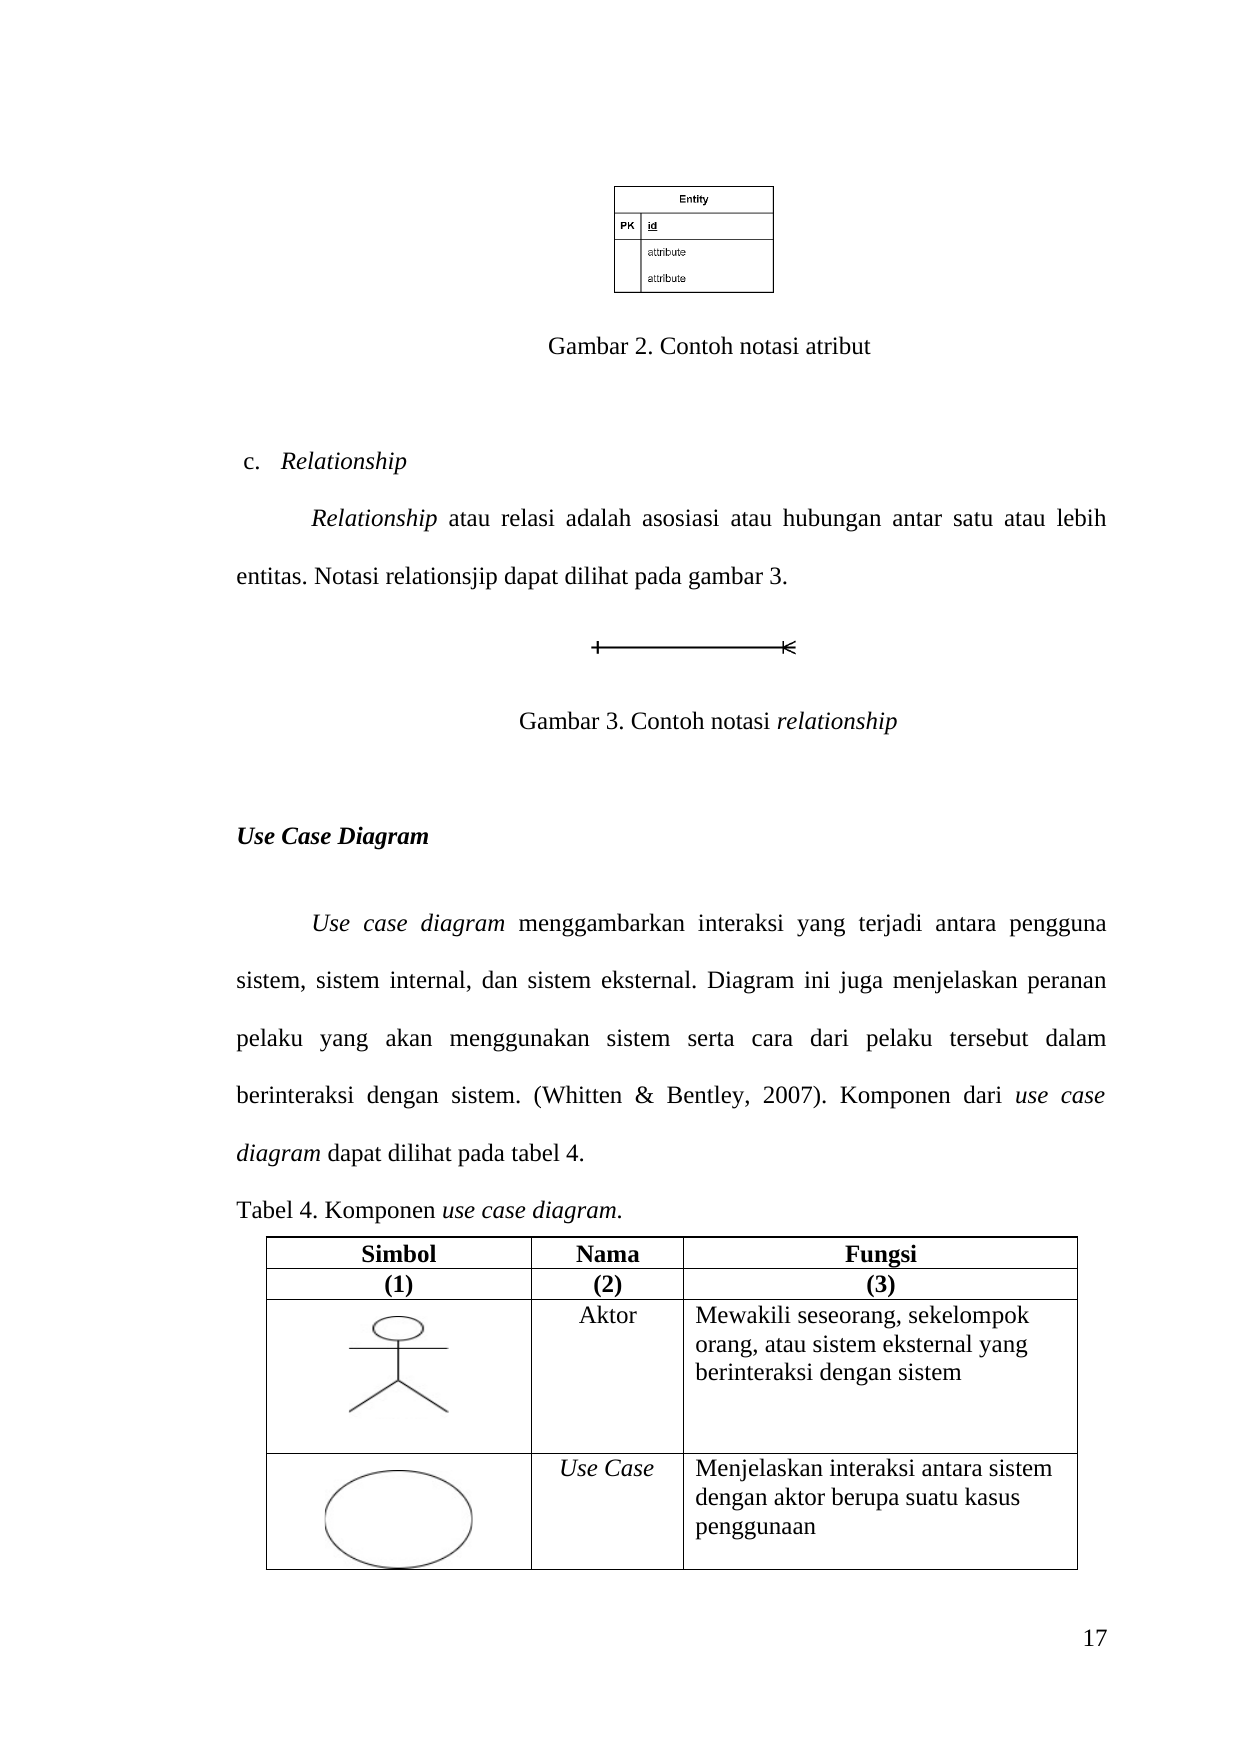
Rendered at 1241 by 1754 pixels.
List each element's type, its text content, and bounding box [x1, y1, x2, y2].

text Gambar 3. Contoh notasi relationship [236, 706, 1107, 735]
text Use case diagram menggambarkan interaksi yang terjadi antara pengguna sistem, sistem internal, dan sistem eksternal. Diagram ini juga menjelaskan peranan pelaku yang akan menggunakan sistem serta cara dari pelaku tersebut dalam berinteraksi dengan sistem. (Whitten & Bentley, 2007). Komponen dari use case diagram dapat dilihat pada tabel 4. [236, 908, 1107, 1166]
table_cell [684, 1454, 1077, 1569]
text Tabel 4. Komponen use case diagram. [236, 1195, 1107, 1224]
table_cell [267, 1300, 531, 1452]
text Use Case Diagram [236, 821, 1107, 850]
text Relationship atau relasi adalah asosiasi atau hubungan antar satu atau lebih entitas. Notasi relationsjip dapat dilihat pada gambar 3. [236, 503, 1107, 589]
picture [324, 1470, 473, 1569]
table_cell (2) [532, 1269, 683, 1299]
table_cell Mewakili seseorang, sekelompok orang, atau sistem eksternal yang berinteraksi dengan sistem [684, 1300, 1077, 1452]
table_header Fungsi [684, 1238, 1077, 1268]
text Gambar 2. Contoh notasi atribut [236, 331, 1107, 359]
table_cell (3) [684, 1269, 1077, 1299]
list Relationship [243, 446, 1107, 474]
table_header Nama [532, 1238, 683, 1268]
table_cell (1) [267, 1269, 531, 1299]
table_cell Aktor [532, 1300, 683, 1452]
table_header Simbol [267, 1238, 531, 1268]
picture [605, 177, 783, 302]
picture [348, 1316, 449, 1419]
table_cell Use Case [532, 1454, 683, 1569]
table_cell [267, 1454, 531, 1569]
picture [562, 618, 826, 678]
